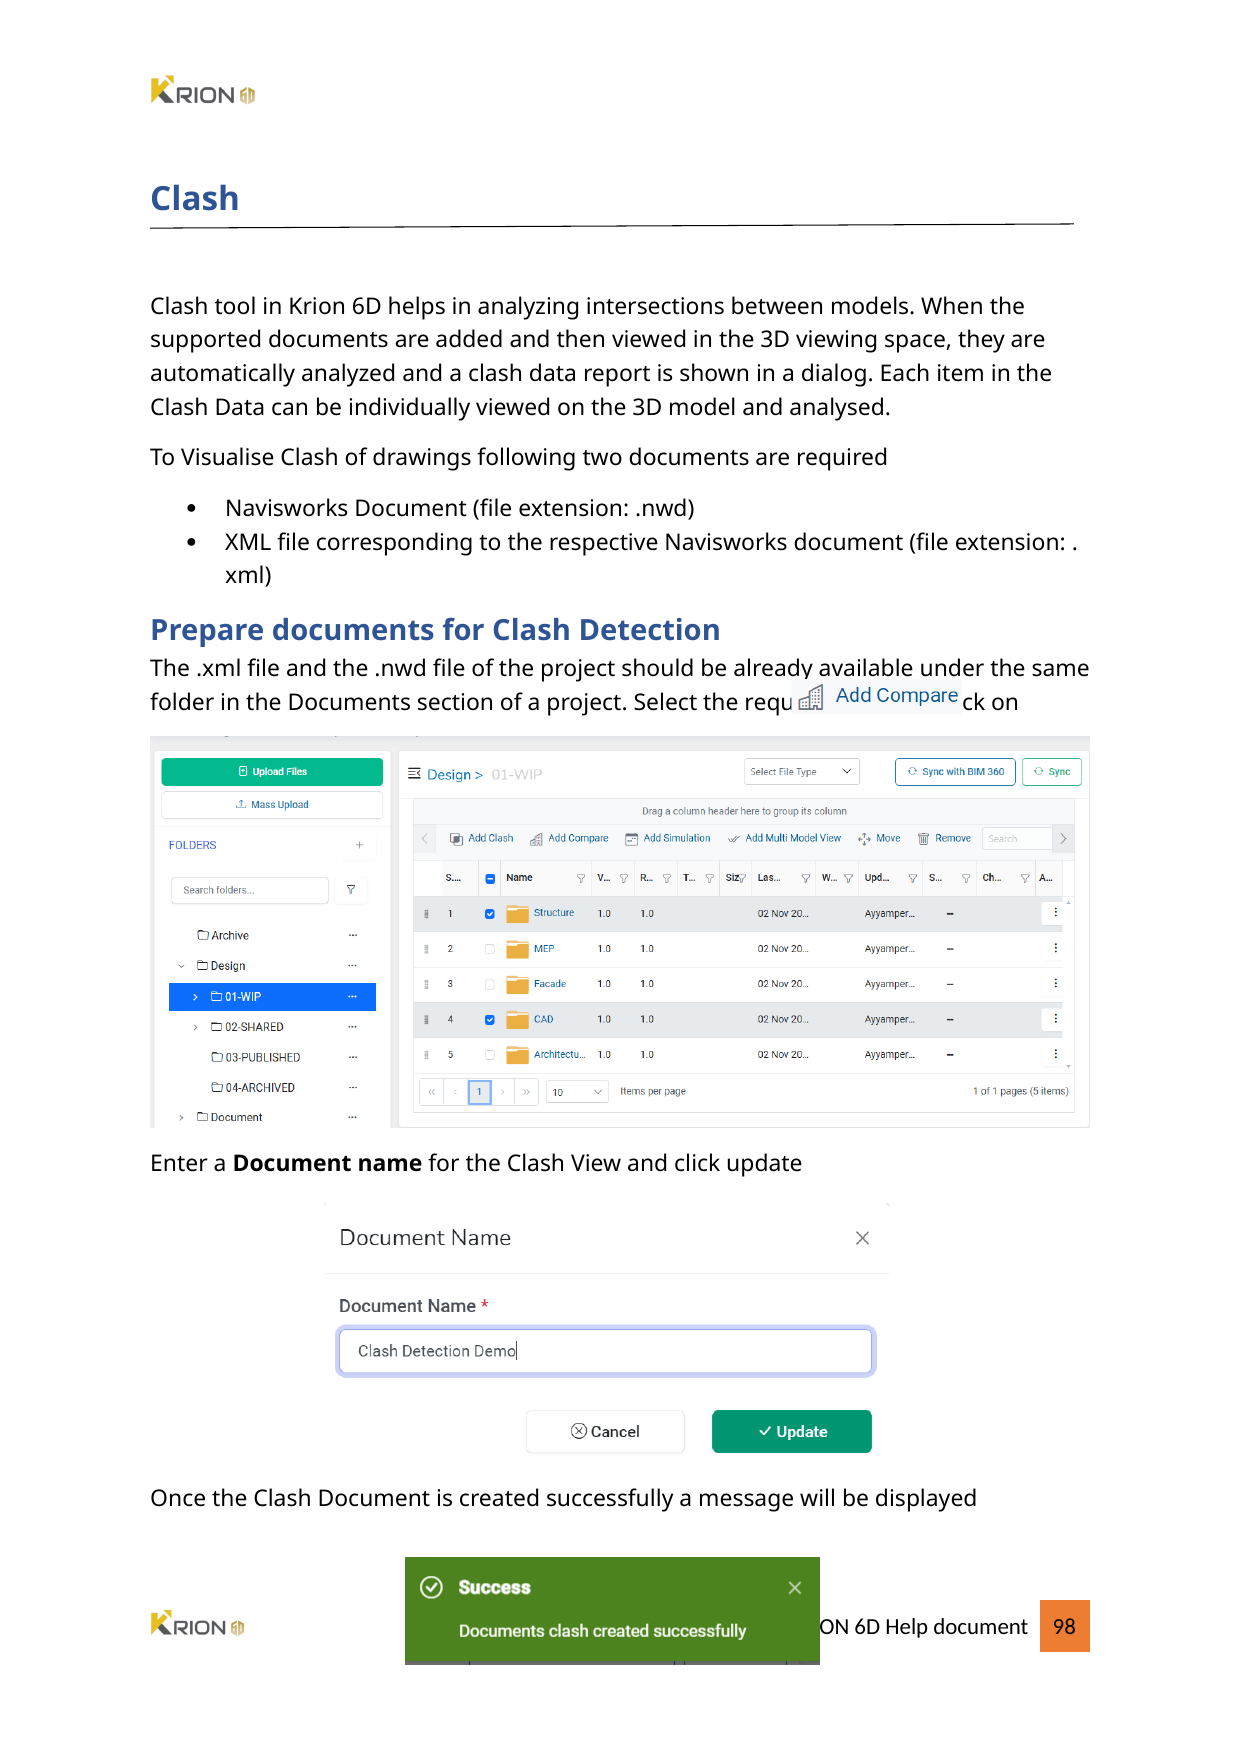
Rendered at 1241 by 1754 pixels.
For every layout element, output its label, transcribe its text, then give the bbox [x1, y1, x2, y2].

text Clash tool in Krion 6D helps in analyzing intersections between models. When the supported documents are added and then viewed in the 3D viewing space, they are automatically analyzed and a clash data report is shown in a dialog. Each item in the Clash Data can be individually viewed on the 3D model and analysed. [150, 289, 1090, 422]
text Enter a Document name for the Clash View and click update [150, 1146, 1090, 1178]
picture [150, 73, 257, 107]
picture [323, 1203, 890, 1462]
list Navisworks Document (file extension: .nwd) [187, 492, 1090, 523]
text To Visualise Clash of drawings following two documents are required [150, 441, 1090, 472]
text Once the Clash Document is created successfully a message will be displayed [150, 1482, 1090, 1513]
picture [405, 1557, 820, 1665]
subtitle Prepare documents for Clash Detection [150, 609, 1090, 649]
picture [150, 1608, 246, 1638]
text The .xml file and the .nwd file of the project should be already available under the same folder in the Documents section of a project. Select the required files and click on [150, 652, 1090, 717]
picture [150, 736, 1091, 1128]
subtitle Clash [150, 175, 1090, 220]
list XML file corresponding to the respective Navisworks document (file extension: . xml) [187, 525, 1090, 590]
picture [791, 679, 962, 714]
